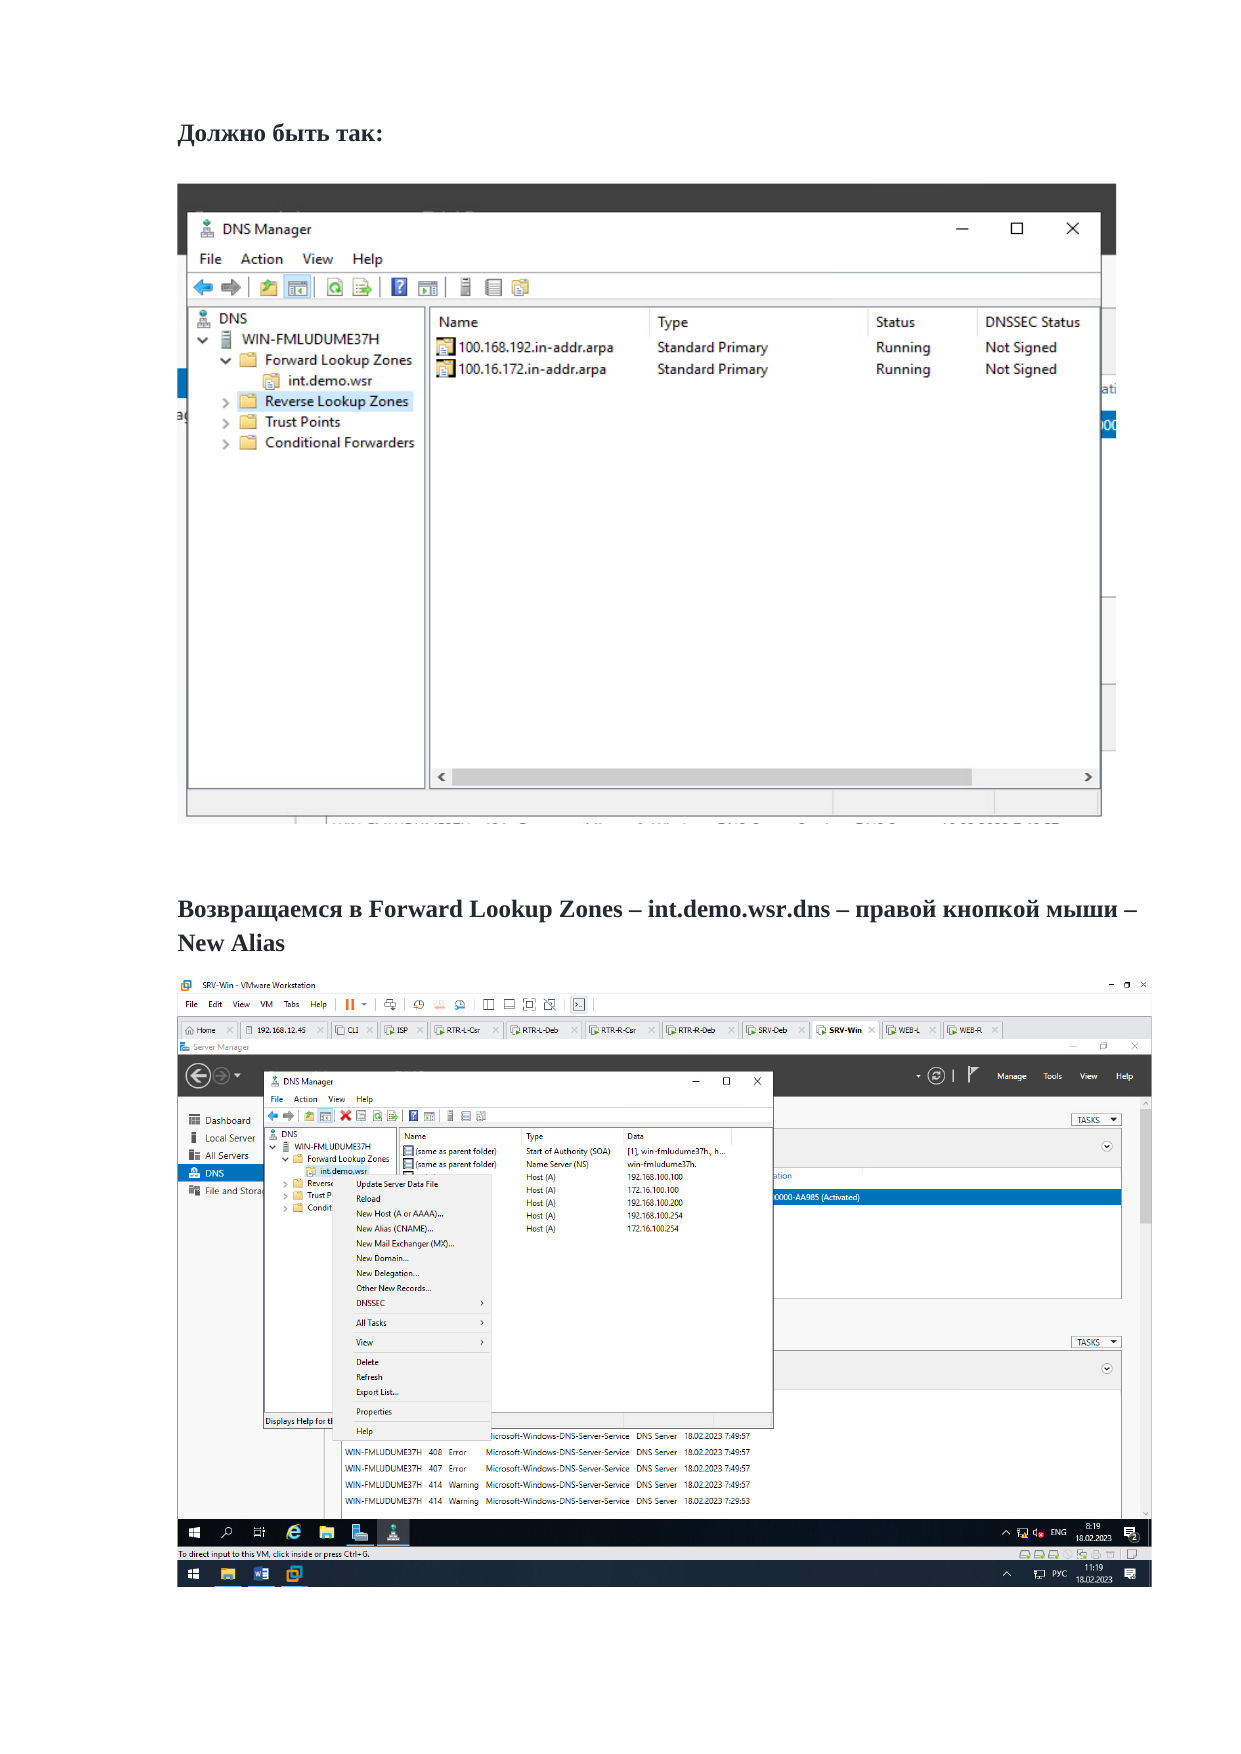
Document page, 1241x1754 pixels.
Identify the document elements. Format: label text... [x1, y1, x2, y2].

text Возвращаемся в Forward Lookup Zones – int.demo.wsr.dns – правой кнопкой мыши – New Alias [177, 894, 1152, 956]
picture [177, 977, 1152, 1587]
picture [177, 167, 1117, 824]
text Должно быть так: [177, 118, 1152, 147]
